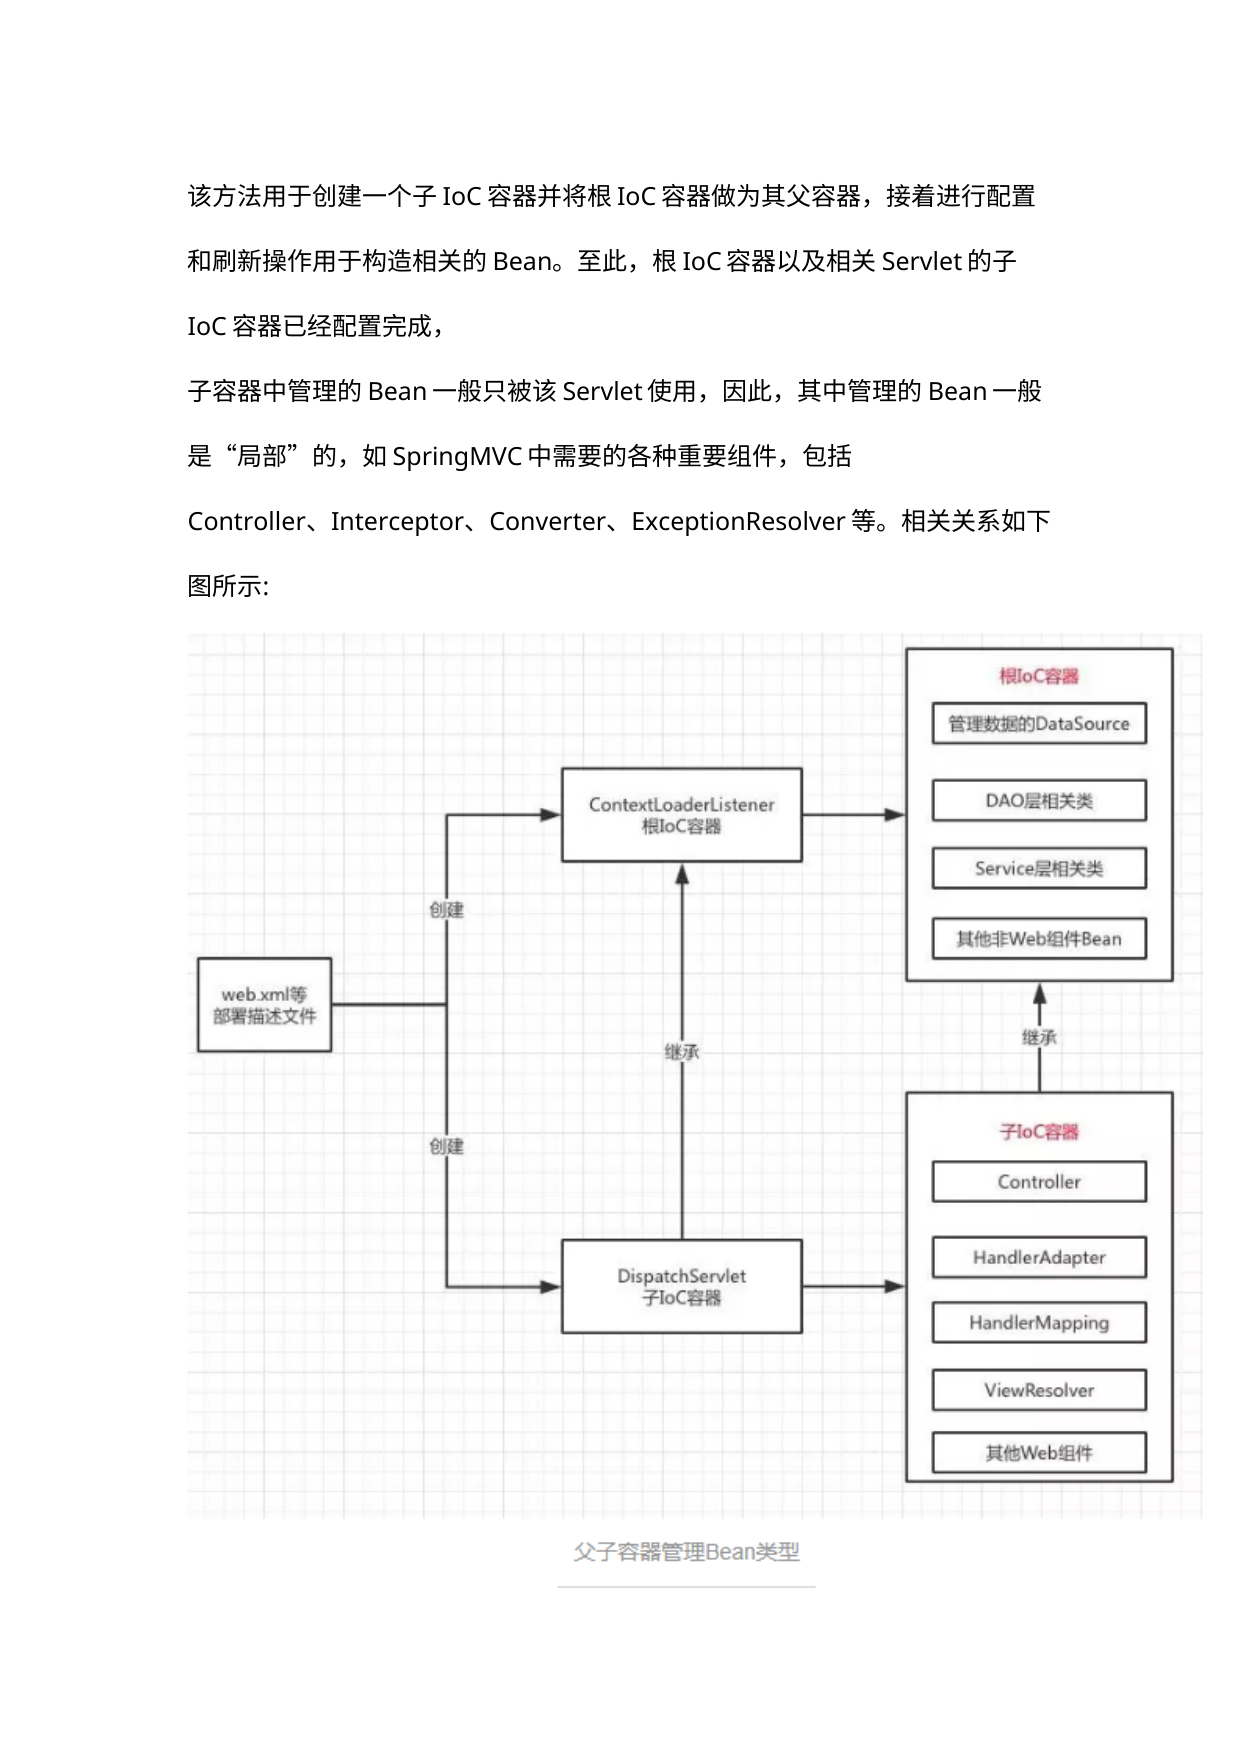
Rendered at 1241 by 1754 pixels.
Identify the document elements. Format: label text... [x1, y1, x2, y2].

text 子容器中管理的Bean一般只被该Servlet使用，因此，其中管理的Bean一般是“局部”的，如SpringMVC中需要的各种重要组件，包括Controller、Interceptor、Converter、ExceptionResolver等。相关关系如下图所示: [187, 357, 1053, 617]
text 该方法用于创建一个子IoC容器并将根IoC容器做为其父容器，接着进行配置和刷新操作用于构造相关的Bean。至此，根IoC容器以及相关Servlet的子IoC容器已经配置完成， [187, 162, 1053, 357]
picture [187, 617, 1203, 1588]
